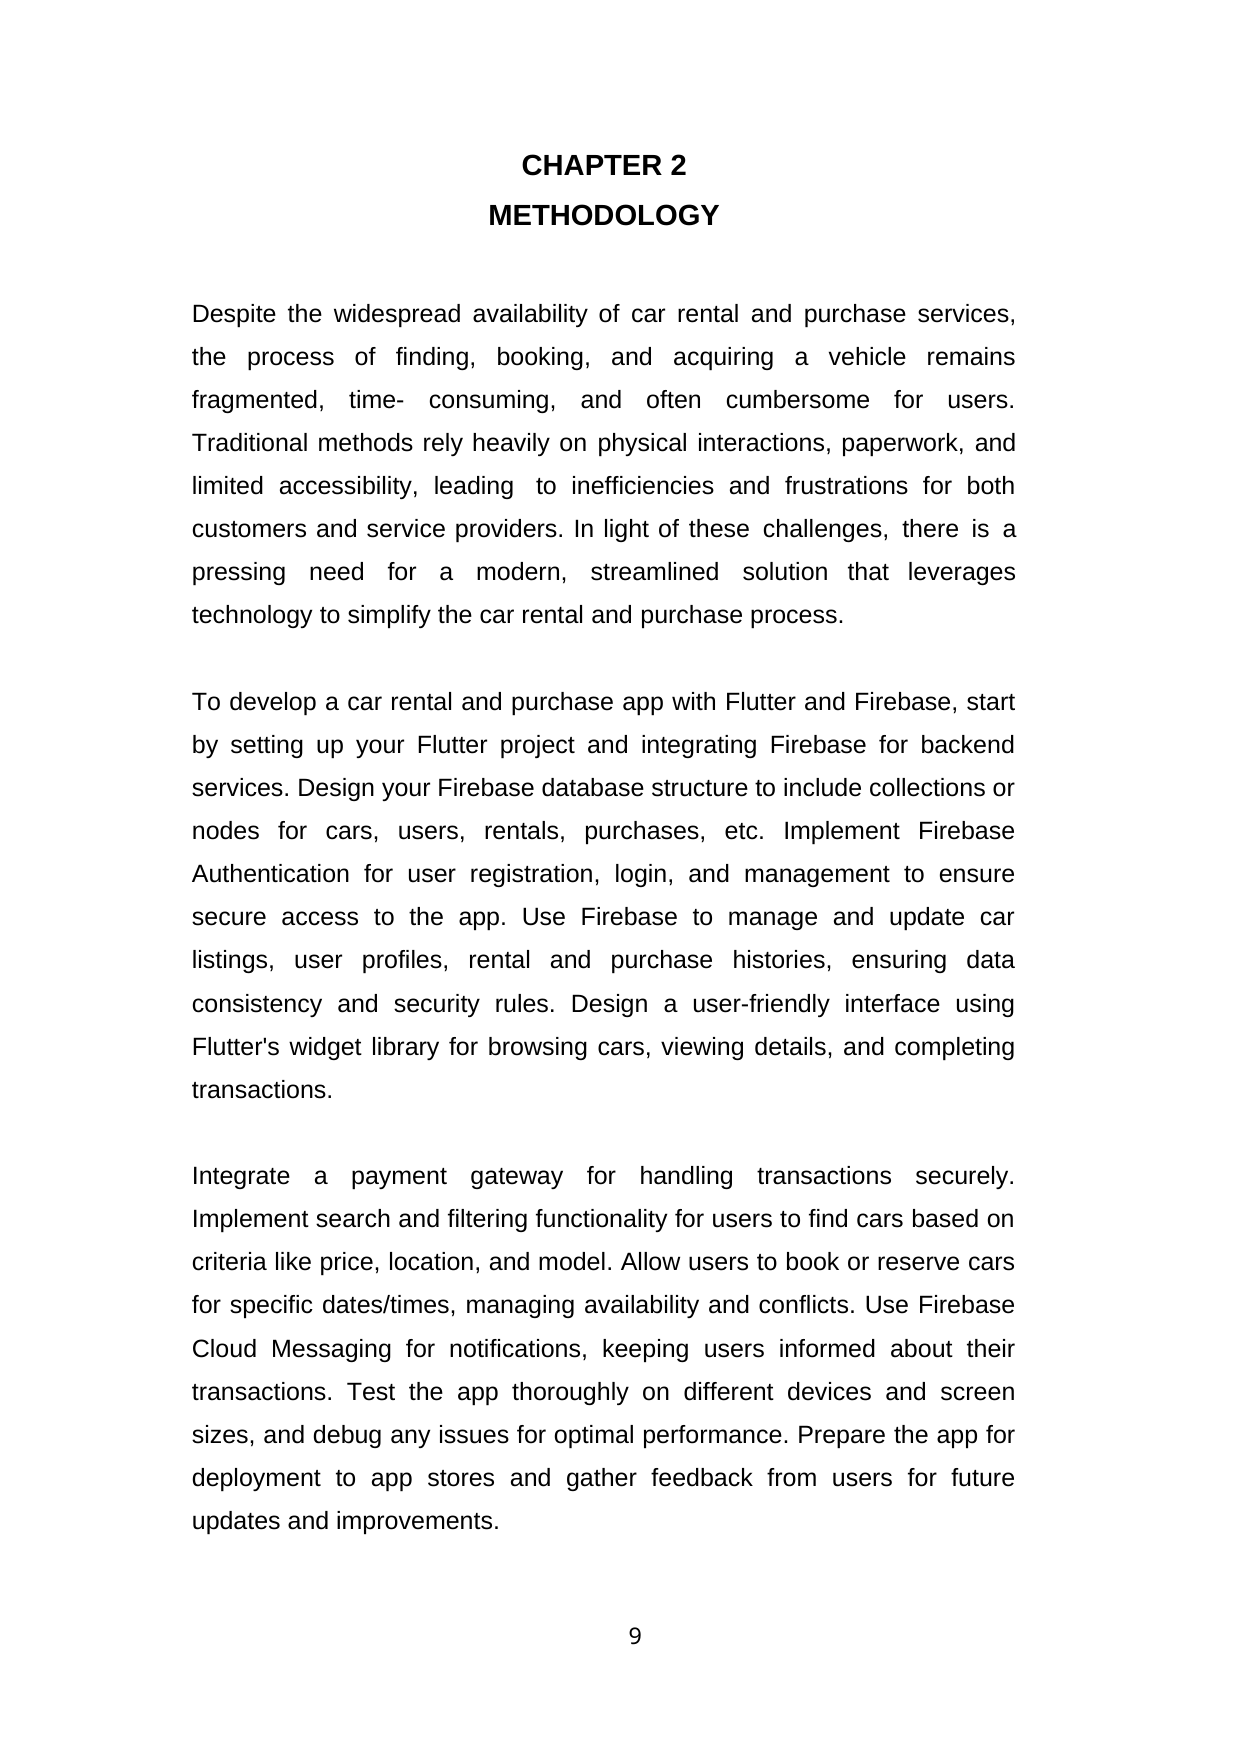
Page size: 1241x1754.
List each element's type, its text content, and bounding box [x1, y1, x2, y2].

text Integrate a payment gateway for handling transactions securely. Implement search and filtering functionality for users to find cars based on criteria like price, location, and model. Allow users to book or reserve cars for specific dates/times, managing availability and conflicts. Use Firebase Cloud Messaging for notifications, keeping users informed about their transactions. Test the app thoroughly on different devices and screen sizes, and debug any issues for optimal performance. Prepare the app for deployment to app stores and gather feedback from users for future updates and improvements. [192, 1161, 1016, 1535]
text To develop a car rental and purchase app with Flutter and Firebase, start by setting up your Flutter project and integrating Firebase for backend services. Design your Firebase database structure to include collections or nodes for cars, users, rentals, purchases, etc. Implement Firebase Authentication for user registration, login, and management to ensure secure access to the app. Use Firebase to manage and update car listings, user profiles, rental and purchase histories, ensuring data consistency and security rules. Design a user-friendly interface using Flutter's widget library for browsing cars, viewing details, and completing transactions. [192, 687, 1016, 1104]
text CHAPTER 2 [192, 148, 1016, 181]
text METHODOLOGY [192, 198, 1016, 232]
text Despite the widespread availability of car rental and purchase services, the process of finding, booking, and acquiring a vehicle remains fragmented, time- consuming, and often cumbersome for users. Traditional methods rely heavily on physical interactions, paperwork, and limited accessibility, leading to inefficiencies and frustrations for both customers and service providers. In light of these challenges, there is a pressing need for a modern, streamlined solution that leverages technology to simplify the car rental and purchase process. [192, 299, 1016, 629]
